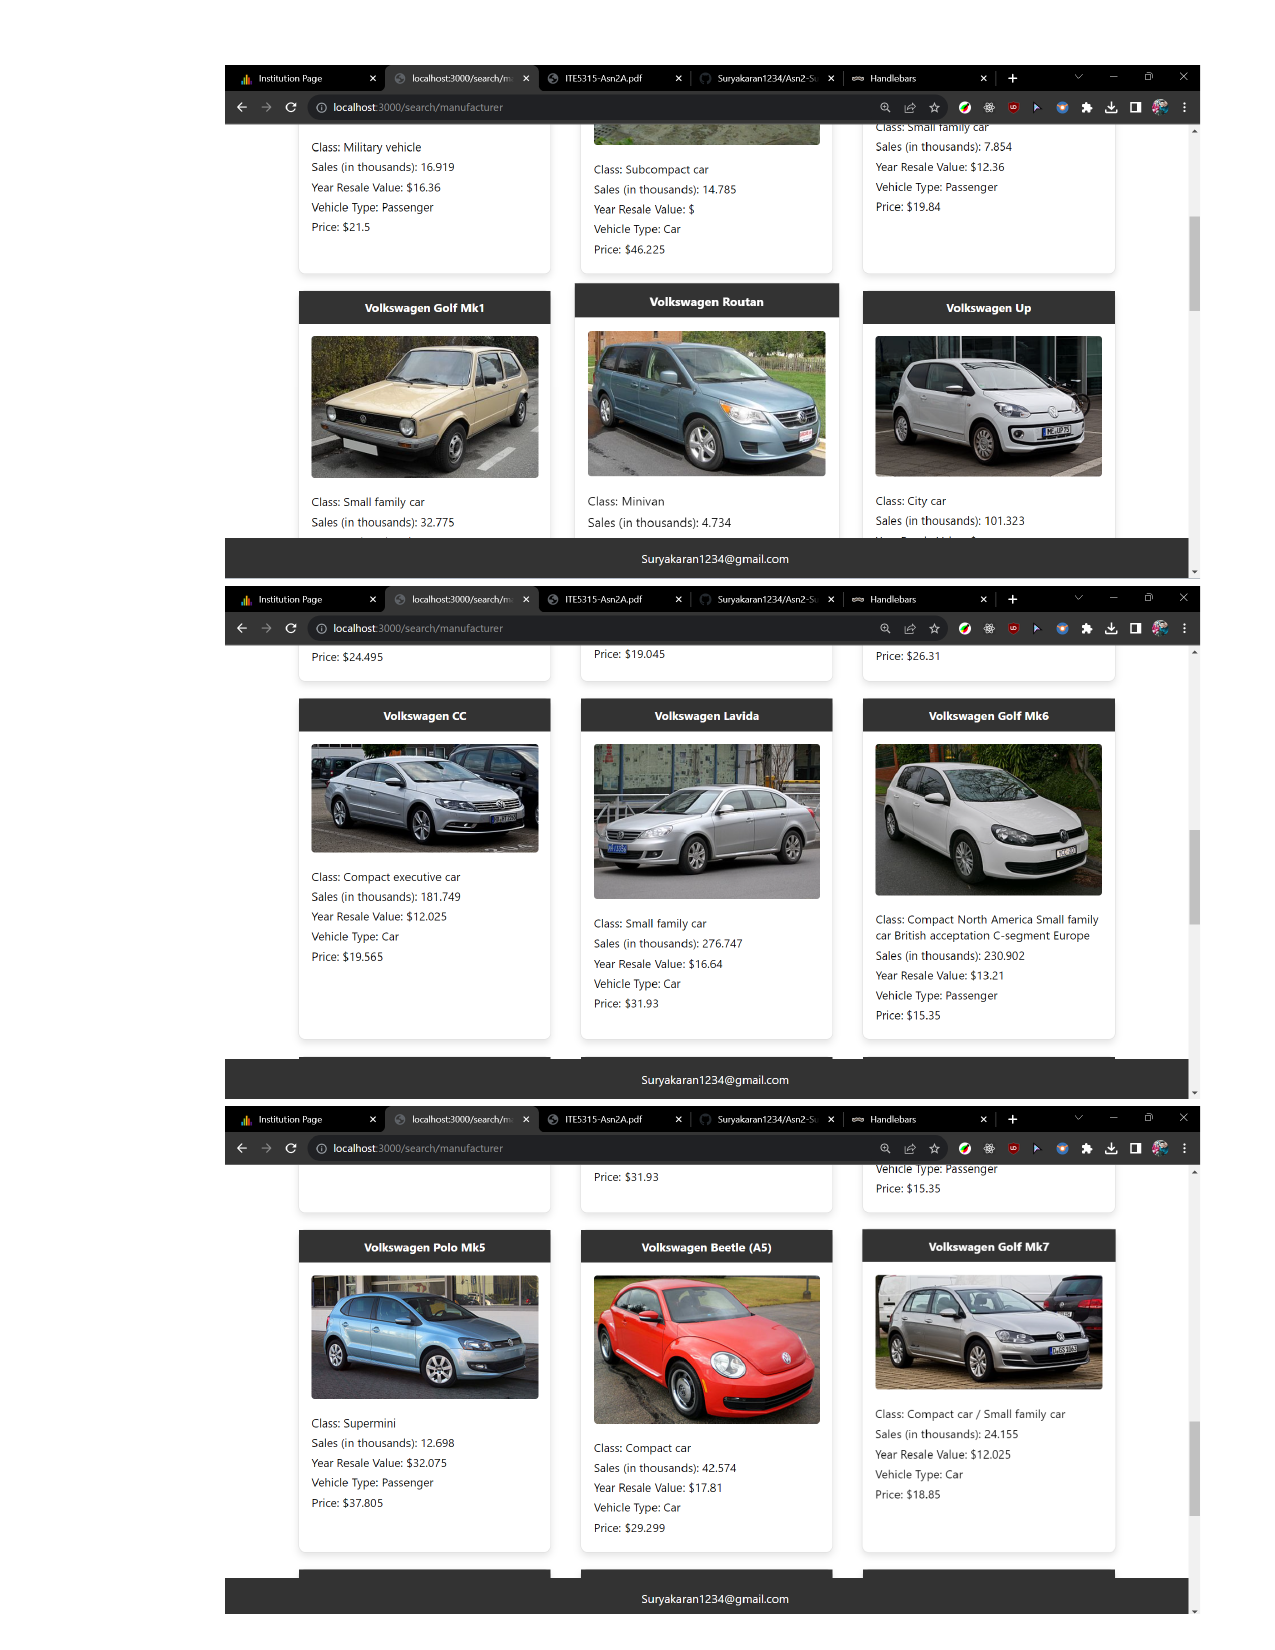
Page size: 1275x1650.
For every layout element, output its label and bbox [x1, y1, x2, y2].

picture [225, 586, 1200, 1099]
picture [225, 65, 1200, 579]
picture [225, 1106, 1200, 1614]
